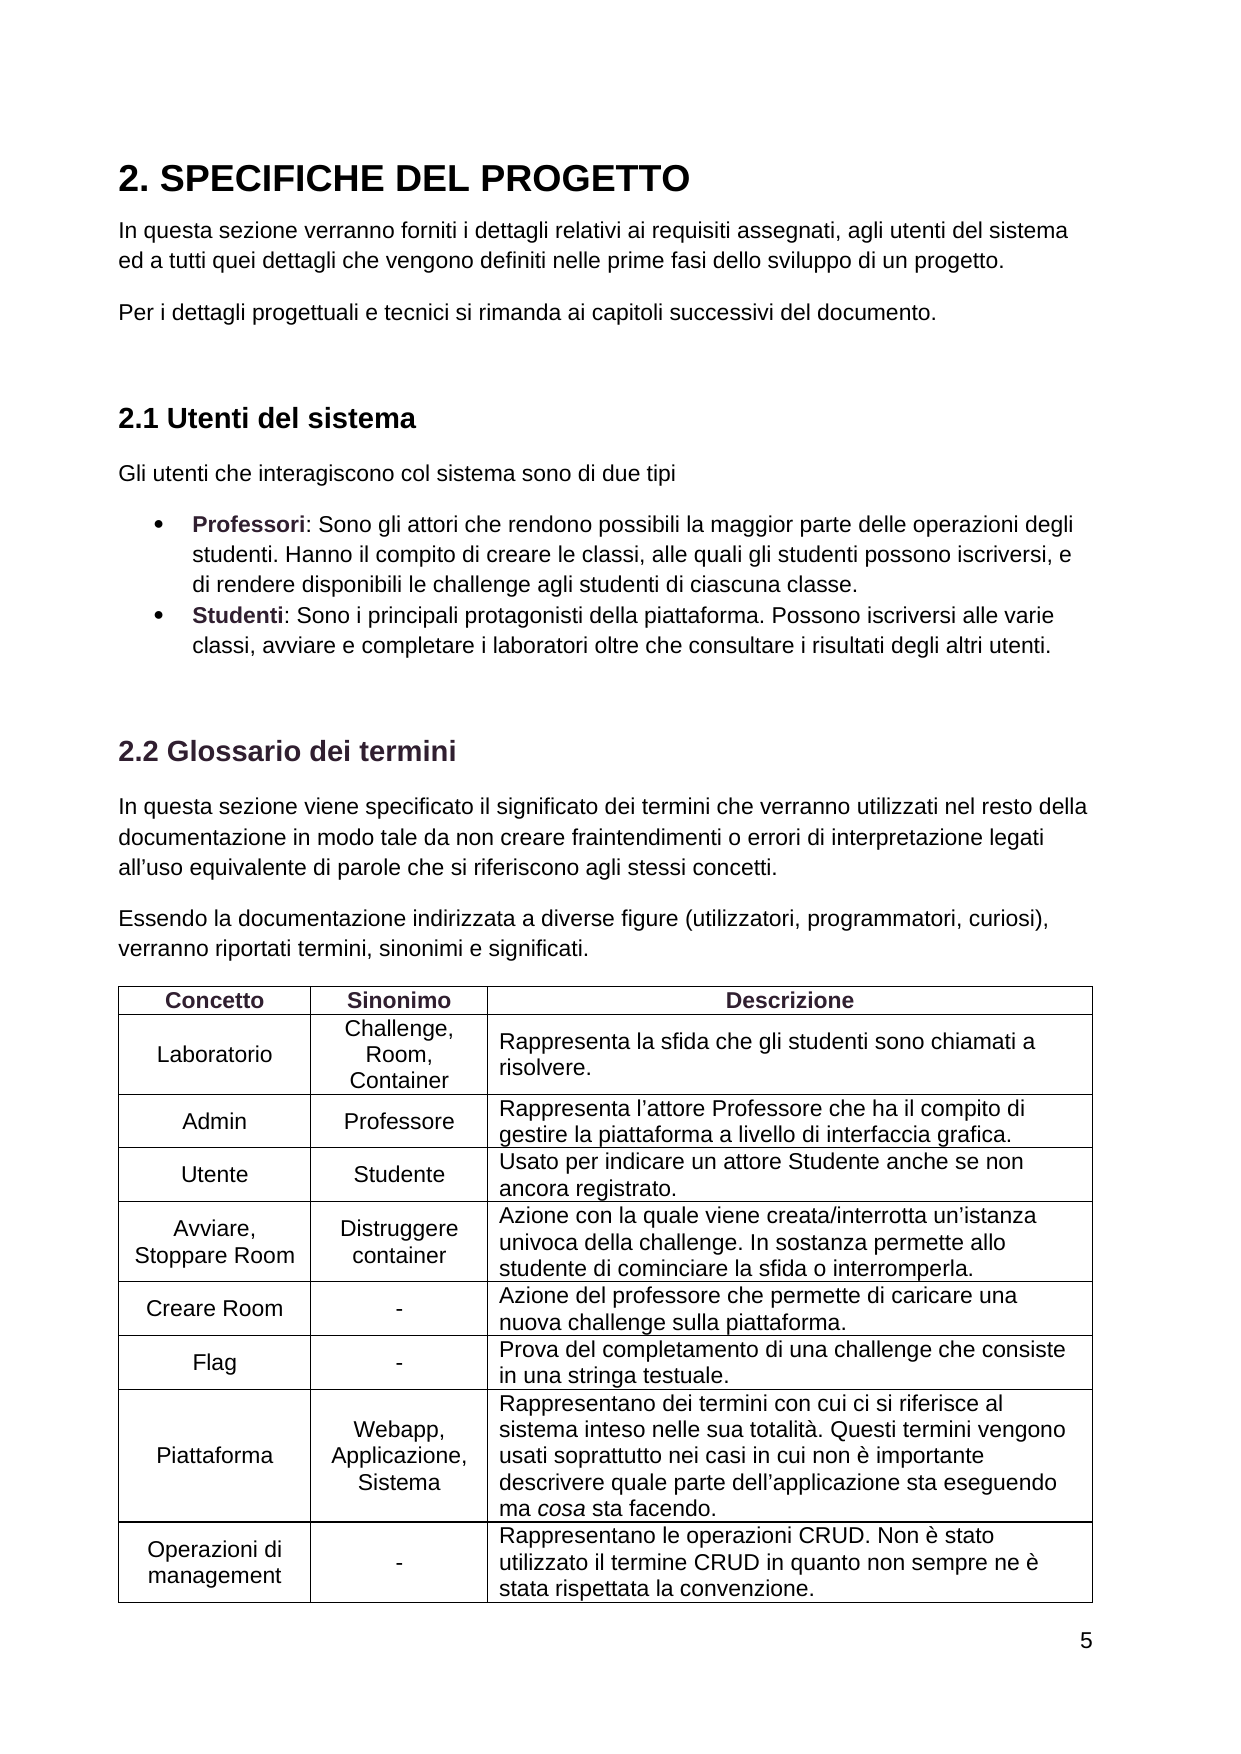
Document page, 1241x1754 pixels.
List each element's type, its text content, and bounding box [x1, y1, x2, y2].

table_cell Rappresentano le operazioni CRUD. Non è stato utilizzato il termine CRUD in quanto non sempre ne è stata rispettata la convenzione. [488, 1523, 1092, 1602]
list Studenti: Sono i principali protagonisti della piattaforma. Possono iscriversi alle varie classi, avviare e completare i laboratori oltre che consultare i risultati degli altri utenti. [154, 602, 1092, 658]
table_cell Creare Room [119, 1282, 310, 1335]
table_cell - [311, 1282, 487, 1335]
table_cell Prova del completamento di una challenge che consiste in una stringa testuale. [488, 1336, 1092, 1389]
table_cell Azione con la quale viene creata/interrotta un’istanza univoca della challenge. In sostanza permette allo studente di cominciare la sfida o interromperla. [488, 1202, 1092, 1281]
table_cell Operazioni di management [119, 1523, 310, 1602]
text Per i dettagli progettuali e tecnici si rimanda ai capitoli successivi del documento. [118, 298, 1092, 325]
table_cell - [311, 1523, 487, 1602]
text Essendo la documentazione indirizzata a diverse figure (utilizzatori, programmatori, curiosi), verranno riportati termini, sinonimi e significati. [118, 905, 1092, 961]
table_cell Usato per indicare un attore Studente anche se non ancora registrato. [488, 1148, 1092, 1201]
table_cell Admin [119, 1095, 310, 1147]
text In questa sezione viene specificato il significato dei termini che verranno utilizzati nel resto della documentazione in modo tale da non creare fraintendimenti o errori di interpretazione legati all’uso equivalente di parole che si riferiscono agli stessi concetti. [118, 793, 1092, 880]
table_cell Laboratorio [119, 1015, 310, 1093]
text In questa sezione verranno forniti i dettagli relativi ai requisiti assegnati, agli utenti del sistema ed a tutti quei dettagli che vengono definiti nelle prime fasi dello sviluppo di un progetto. [118, 217, 1092, 274]
table_cell Studente [311, 1148, 487, 1201]
table_cell Azione del professore che permette di caricare una nuova challenge sulla piattaforma. [488, 1282, 1092, 1335]
table_cell Rappresentano dei termini con cui ci si riferisce al sistema inteso nelle sua totalità. Questi termini vengono usati soprattutto nei casi in cui non è importante descrivere quale parte dell’applicazione sta eseguendo ma cosa sta facendo. [488, 1390, 1092, 1521]
table_cell Piattaforma [119, 1390, 310, 1521]
text Gli utenti che interagiscono col sistema sono di due tipi [118, 460, 1092, 486]
table_cell Professore [311, 1095, 487, 1147]
text 2.2 Glossario dei termini [118, 734, 1092, 767]
table_cell Webapp, Applicazione, Sistema [311, 1390, 487, 1521]
table_cell Rappresenta l’attore Professore che ha il compito di gestire la piattaforma a livello di interfaccia grafica. [488, 1095, 1092, 1147]
table_cell Flag [119, 1336, 310, 1389]
subtitle 2. SPECIFICHE DEL PROGETTO [118, 156, 1092, 199]
table_cell Utente [119, 1148, 310, 1201]
table_cell - [311, 1336, 487, 1389]
table_cell Challenge, Room, Container [311, 1015, 487, 1093]
table_cell Rappresenta la sfida che gli studenti sono chiamati a risolvere. [488, 1015, 1092, 1093]
table_cell Distruggere container [311, 1202, 487, 1281]
table_cell Avviare, Stoppare Room [119, 1202, 310, 1281]
list Professori: Sono gli attori che rendono possibili la maggior parte delle operazioni degli studenti. Hanno il compito di creare le classi, alle quali gli studenti possono iscriversi, e di rendere disponibili le challenge agli studenti di ciascuna classe. [154, 511, 1092, 598]
text 2.1 Utenti del sistema [118, 401, 1092, 434]
